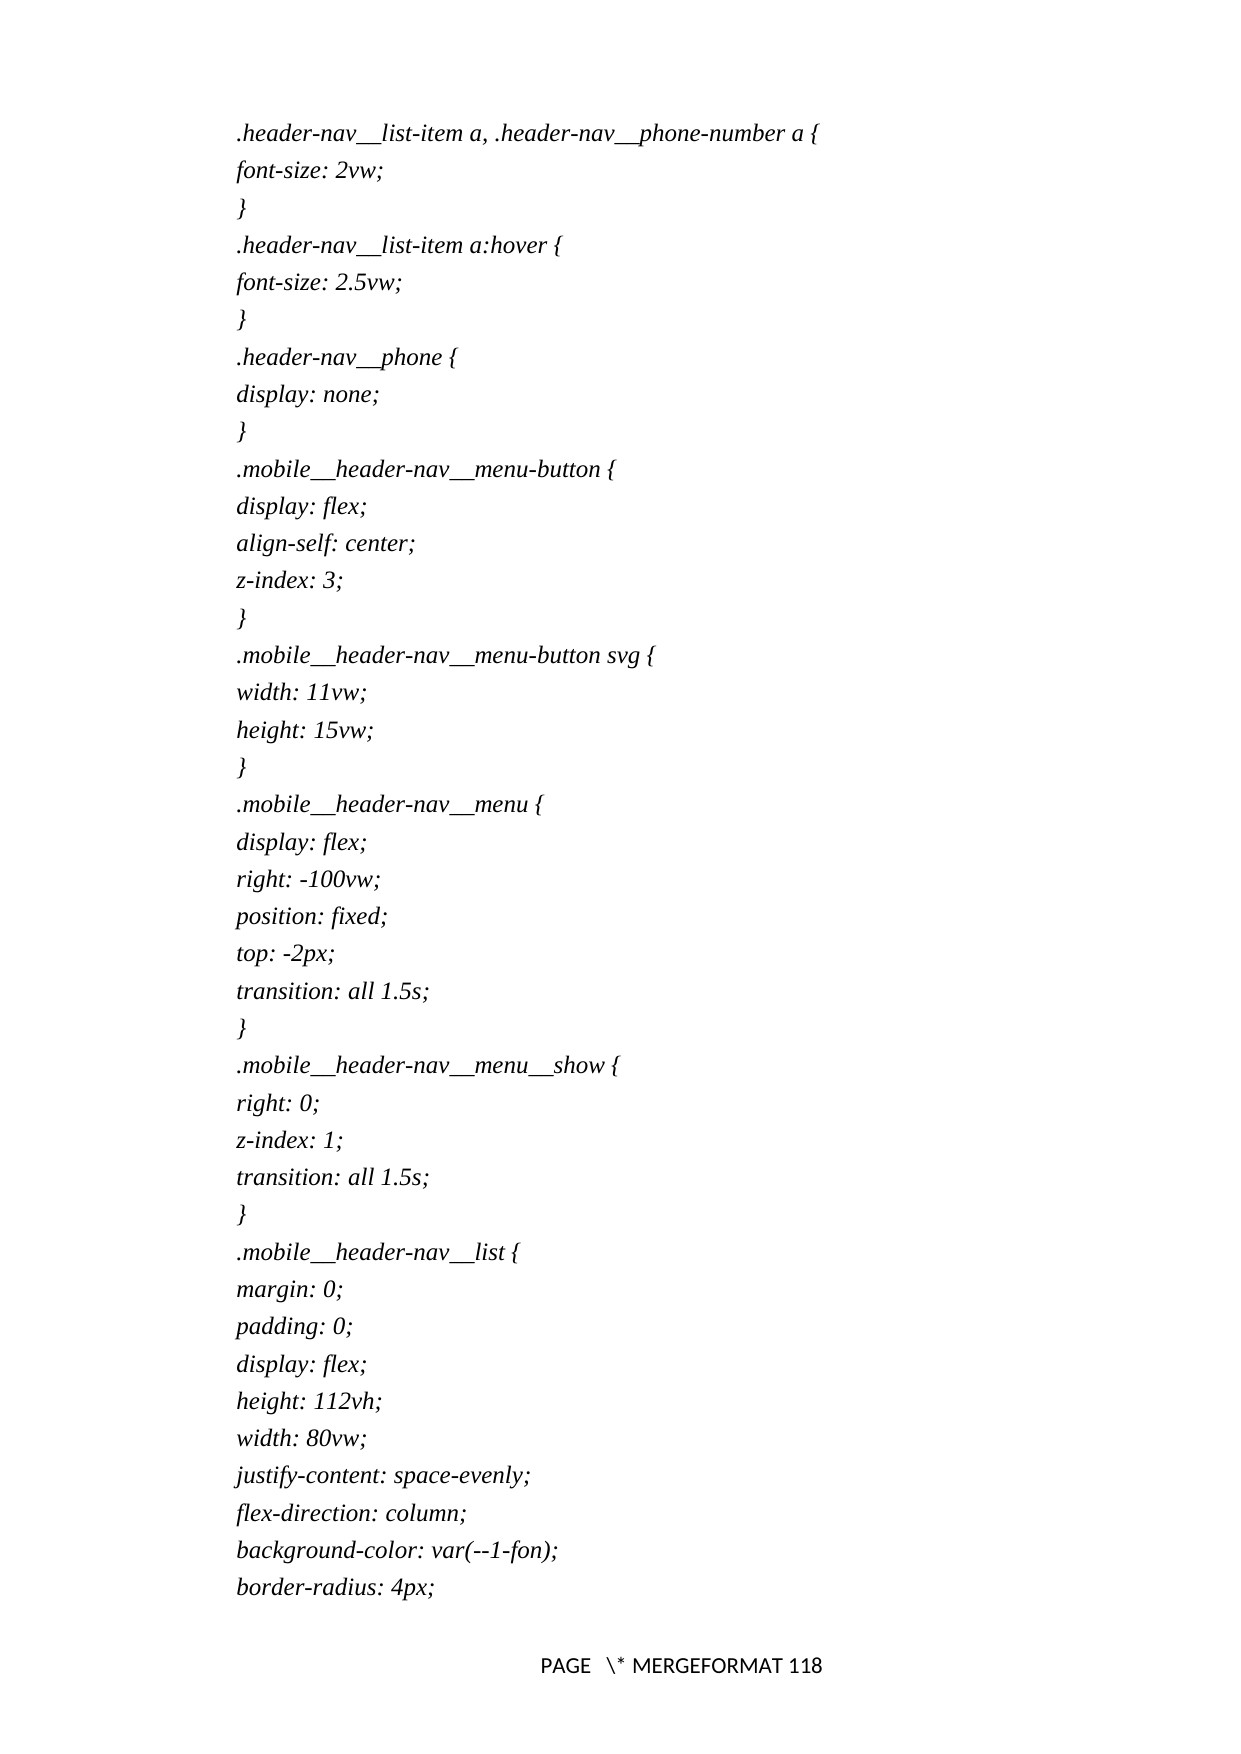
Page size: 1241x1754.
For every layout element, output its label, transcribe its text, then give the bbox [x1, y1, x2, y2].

text .mobile__header-nav__menu { [177, 789, 1181, 818]
text } [177, 193, 1181, 221]
text right: -100vw; [177, 864, 1181, 893]
text font-size: 2vw; [177, 155, 1181, 184]
text .mobile__header-nav__menu__show { [177, 1050, 1181, 1079]
text .mobile__header-nav__menu-button svg { [177, 640, 1181, 669]
text z-index: 1; [177, 1125, 1181, 1154]
text transition: all 1.5s; [177, 1162, 1181, 1191]
text } [177, 1013, 1181, 1042]
text flex-direction: column; [177, 1498, 1181, 1527]
text display: flex; [177, 1349, 1181, 1377]
text .mobile__header-nav__menu-button { [177, 454, 1181, 482]
text font-size: 2.5vw; [177, 267, 1181, 296]
text transition: all 1.5s; [177, 976, 1181, 1004]
text height: 15vw; [177, 715, 1181, 743]
text height: 112vh; [177, 1386, 1181, 1415]
text background-color: var(--1-fon); [177, 1535, 1181, 1564]
text top: -2px; [177, 938, 1181, 967]
text margin: 0; [177, 1274, 1181, 1303]
text right: 0; [177, 1088, 1181, 1116]
text z-index: 3; [177, 566, 1181, 594]
text justify-content: space-evenly; [177, 1461, 1181, 1489]
text .mobile__header-nav__list { [177, 1237, 1181, 1266]
text .header-nav__phone { [177, 342, 1181, 371]
text } [177, 416, 1181, 445]
text width: 80vw; [177, 1423, 1181, 1452]
text align-self: center; [177, 528, 1181, 557]
text padding: 0; [177, 1311, 1181, 1340]
text } [177, 603, 1181, 632]
text width: 11vw; [177, 677, 1181, 706]
text } [177, 1199, 1181, 1228]
text position: fixed; [177, 901, 1181, 930]
text border-radius: 4px; [177, 1572, 1181, 1601]
text } [177, 304, 1181, 333]
text .header-nav__list-item a:hover { [177, 230, 1181, 259]
text } [177, 752, 1181, 781]
text display: none; [177, 379, 1181, 408]
text display: flex; [177, 827, 1181, 855]
text display: flex; [177, 491, 1181, 520]
text .header-nav__list-item a, .header-nav__phone-number a { [177, 118, 1181, 147]
